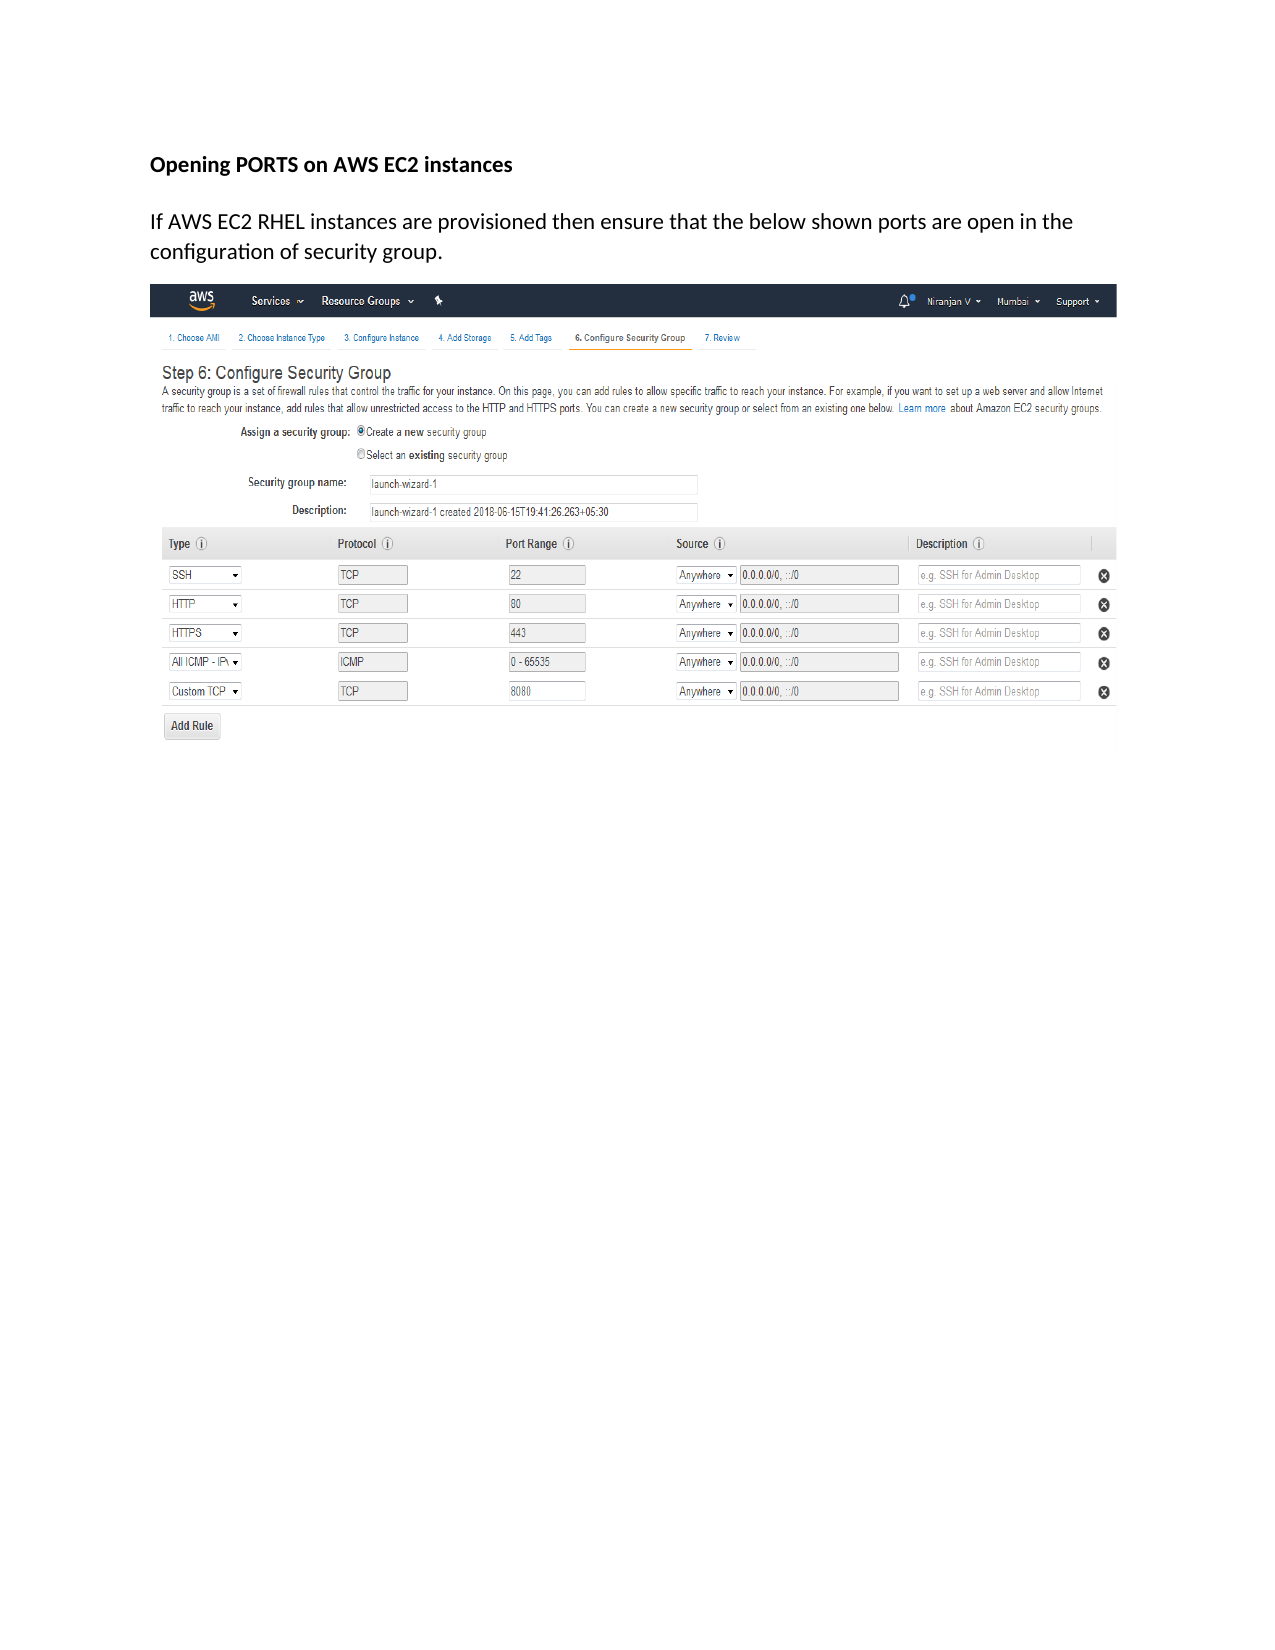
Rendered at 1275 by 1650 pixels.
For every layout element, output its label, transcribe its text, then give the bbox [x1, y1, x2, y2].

text If AWS EC2 RHEL instances are provisioned then ensure that the below shown ports are open in the configuration of security group. [150, 207, 1153, 265]
picture [150, 284, 1117, 750]
subtitle Opening PORTS on AWS EC2 instances [150, 150, 1153, 178]
